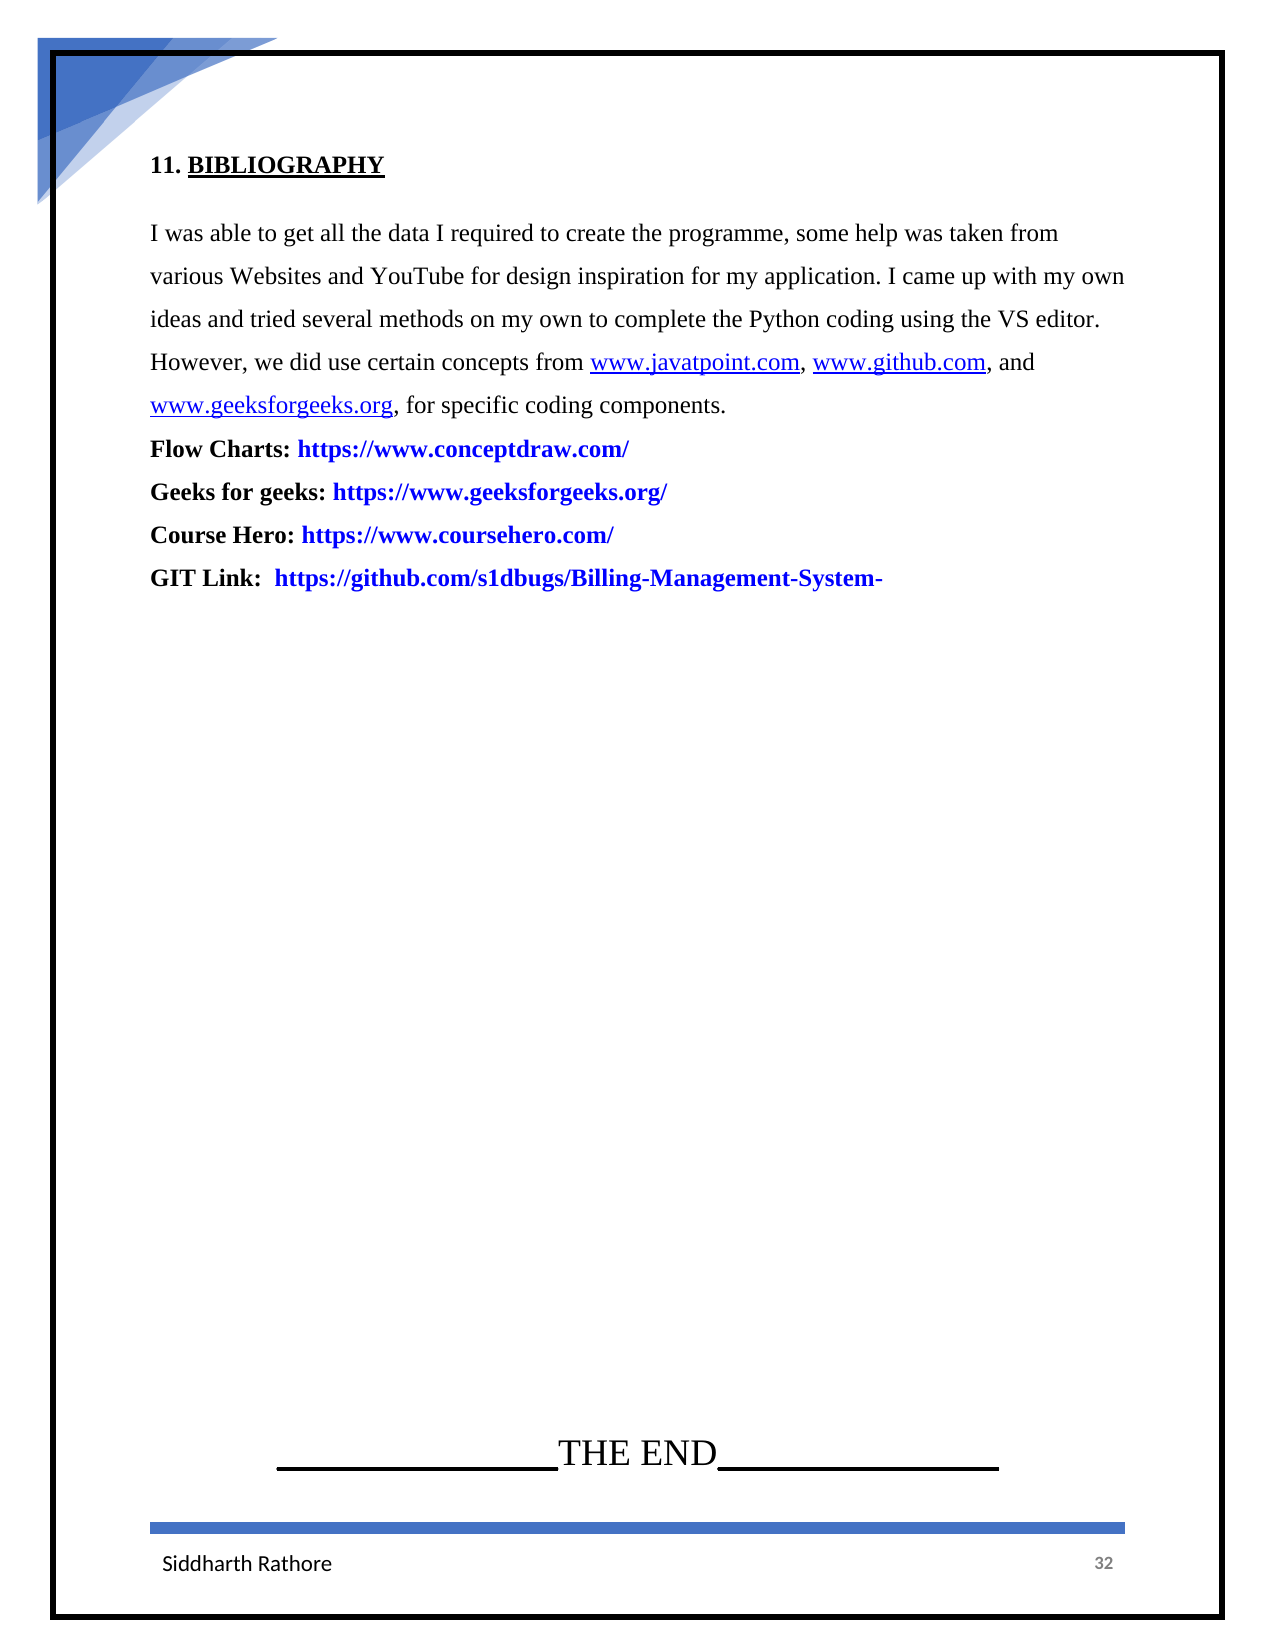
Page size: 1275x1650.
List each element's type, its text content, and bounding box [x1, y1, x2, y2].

picture [37, 37, 279, 206]
text I was able to get all the data I required to create the programme, some help was taken from various Websites and YouTube for design inspiration for my application. I came up with my own ideas and tried several methods on my own to complete the Python coding using the VS editor. However, we did use certain concepts from www.javatpoint.com, www.github.com, and www.geeksforgeeks.org, for specific coding components. [150, 218, 1125, 261]
text 11. BIBLIOGRAPHY [150, 150, 1125, 179]
text Course Hero: https://www.coursehero.com/ [150, 520, 1125, 549]
text Geeks for geeks: https://www.geeksforgeeks.org/ [150, 477, 1125, 506]
text I was able to get all the data I required to create the programme, some help was taken from various Websites and YouTube for design inspiration for my application. I came up with my own ideas and tried several methods on my own to complete the Python coding using the VS editor. However, we did use certain concepts from www.javatpoint.com, www.github.com, and www.geeksforgeeks.org, for specific coding components. [150, 290, 1125, 419]
picture [56, 56, 279, 206]
text GIT Link: https://github.com/s1dbugs/Billing-Management-System- [150, 563, 1125, 592]
text Flow Charts: https://www.conceptdraw.com/ [150, 434, 1125, 462]
text _______________THE END_______________ [150, 1430, 1125, 1473]
